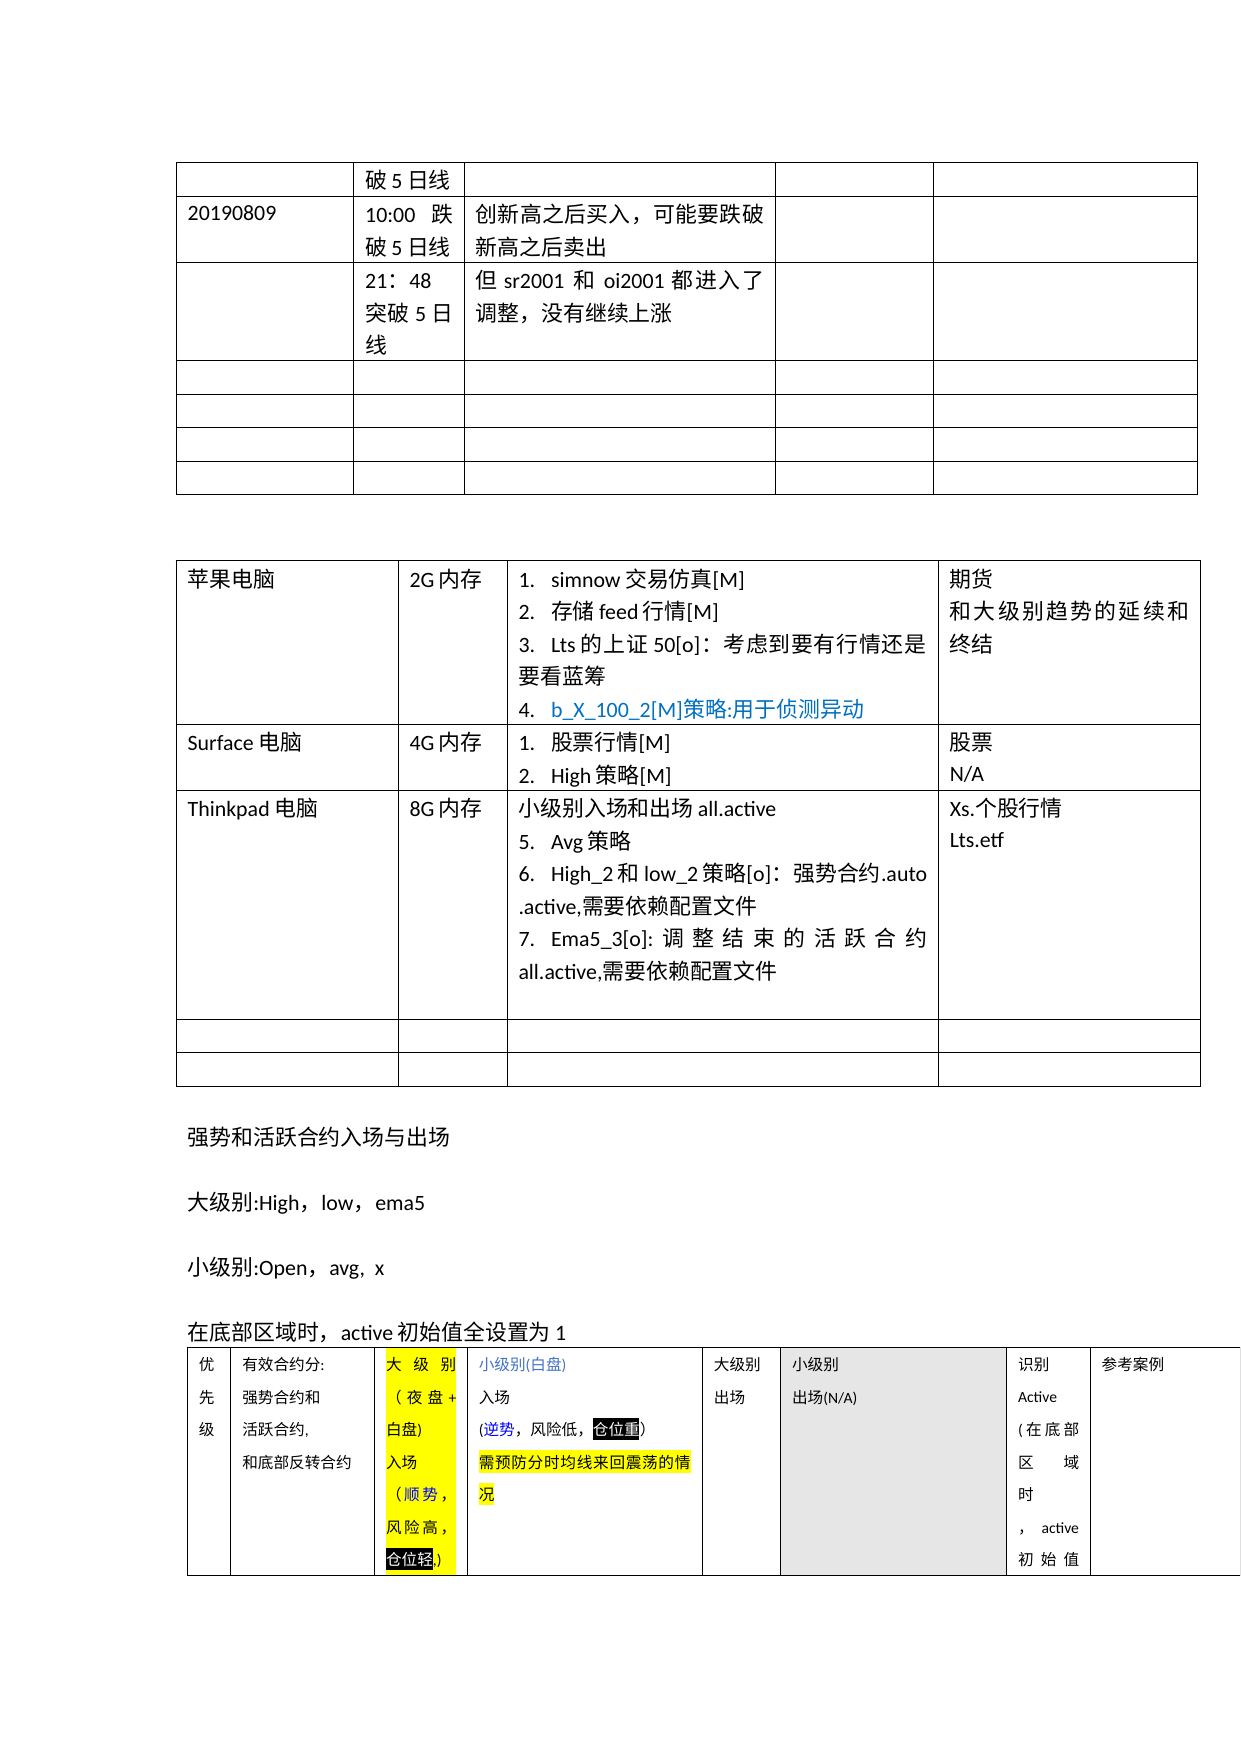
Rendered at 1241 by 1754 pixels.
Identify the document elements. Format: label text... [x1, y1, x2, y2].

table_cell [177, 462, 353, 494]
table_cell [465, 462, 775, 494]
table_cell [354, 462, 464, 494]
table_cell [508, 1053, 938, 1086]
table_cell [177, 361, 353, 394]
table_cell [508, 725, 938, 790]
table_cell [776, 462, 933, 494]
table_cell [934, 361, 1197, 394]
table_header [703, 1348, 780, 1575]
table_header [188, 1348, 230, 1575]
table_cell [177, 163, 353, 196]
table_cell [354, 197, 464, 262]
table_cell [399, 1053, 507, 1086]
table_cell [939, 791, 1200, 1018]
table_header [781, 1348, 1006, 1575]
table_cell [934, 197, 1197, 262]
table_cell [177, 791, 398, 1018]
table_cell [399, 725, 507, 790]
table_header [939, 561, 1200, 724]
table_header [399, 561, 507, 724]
list 小级别:Open，avg, x [187, 1249, 1053, 1282]
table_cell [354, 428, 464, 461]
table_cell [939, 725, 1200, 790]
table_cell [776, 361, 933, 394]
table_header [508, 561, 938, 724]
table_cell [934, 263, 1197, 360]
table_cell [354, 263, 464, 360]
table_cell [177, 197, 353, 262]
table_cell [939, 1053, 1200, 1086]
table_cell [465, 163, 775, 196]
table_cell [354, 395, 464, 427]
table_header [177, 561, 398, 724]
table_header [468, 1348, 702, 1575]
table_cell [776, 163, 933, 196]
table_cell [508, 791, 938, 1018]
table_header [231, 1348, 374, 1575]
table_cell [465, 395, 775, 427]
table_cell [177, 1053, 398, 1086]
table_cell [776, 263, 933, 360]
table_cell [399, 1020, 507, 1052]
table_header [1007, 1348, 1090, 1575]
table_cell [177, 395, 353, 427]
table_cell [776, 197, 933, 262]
list 强势和活跃合约入场与出场 [187, 1119, 1053, 1152]
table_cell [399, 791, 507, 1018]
list 在底部区域时，active初始值全设置为1 [187, 1314, 1053, 1347]
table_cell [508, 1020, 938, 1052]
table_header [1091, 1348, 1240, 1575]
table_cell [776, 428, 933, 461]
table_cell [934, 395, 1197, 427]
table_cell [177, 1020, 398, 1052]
list 大级别:High，low，ema5 [187, 1184, 1053, 1217]
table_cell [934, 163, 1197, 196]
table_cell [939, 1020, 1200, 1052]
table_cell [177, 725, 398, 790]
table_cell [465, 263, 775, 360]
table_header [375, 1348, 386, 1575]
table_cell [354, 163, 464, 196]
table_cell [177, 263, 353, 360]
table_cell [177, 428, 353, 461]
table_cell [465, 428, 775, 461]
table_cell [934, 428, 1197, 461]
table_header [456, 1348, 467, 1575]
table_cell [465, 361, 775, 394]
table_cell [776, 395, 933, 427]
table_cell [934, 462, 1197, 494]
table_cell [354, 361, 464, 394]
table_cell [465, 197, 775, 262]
